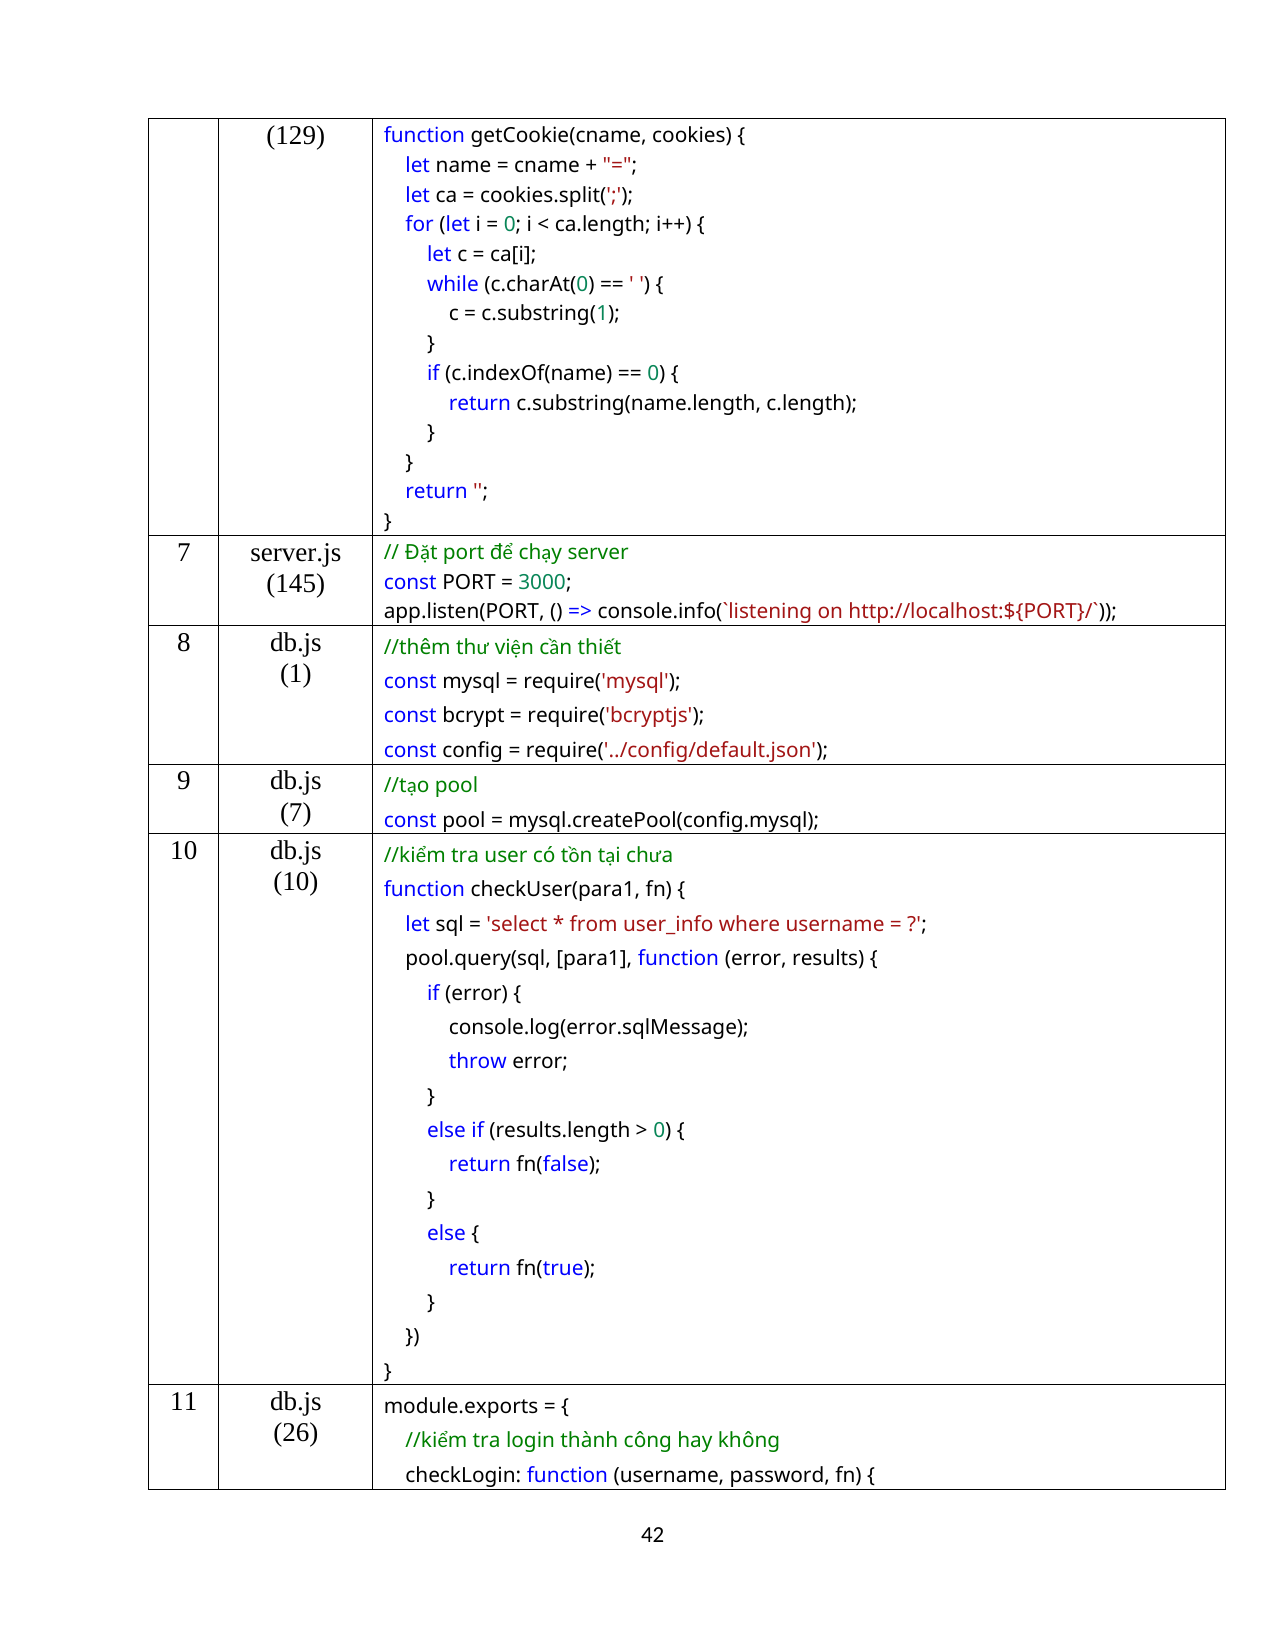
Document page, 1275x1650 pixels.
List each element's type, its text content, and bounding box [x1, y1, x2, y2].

table_cell 11 [149, 1385, 218, 1488]
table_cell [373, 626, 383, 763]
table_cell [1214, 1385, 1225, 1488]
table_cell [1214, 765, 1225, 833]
table_cell 8 [149, 626, 218, 763]
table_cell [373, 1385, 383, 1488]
table_cell db.js (7) [219, 765, 372, 833]
table_cell db.js (26) [219, 1385, 372, 1488]
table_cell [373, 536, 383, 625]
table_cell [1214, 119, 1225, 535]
table_cell 7 [149, 536, 218, 625]
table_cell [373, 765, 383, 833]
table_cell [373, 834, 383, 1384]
table_cell 9 [149, 765, 218, 833]
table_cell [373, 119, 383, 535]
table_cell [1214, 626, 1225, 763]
table_cell server.js (129) [219, 119, 372, 535]
table_cell db.js (1) [219, 626, 372, 763]
table_cell 10 [149, 834, 218, 1384]
table_cell server.js (145) [219, 536, 372, 625]
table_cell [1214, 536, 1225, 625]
table_cell db.js (10) [219, 834, 372, 1384]
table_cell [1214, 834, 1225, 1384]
table_cell 6 [149, 119, 218, 535]
